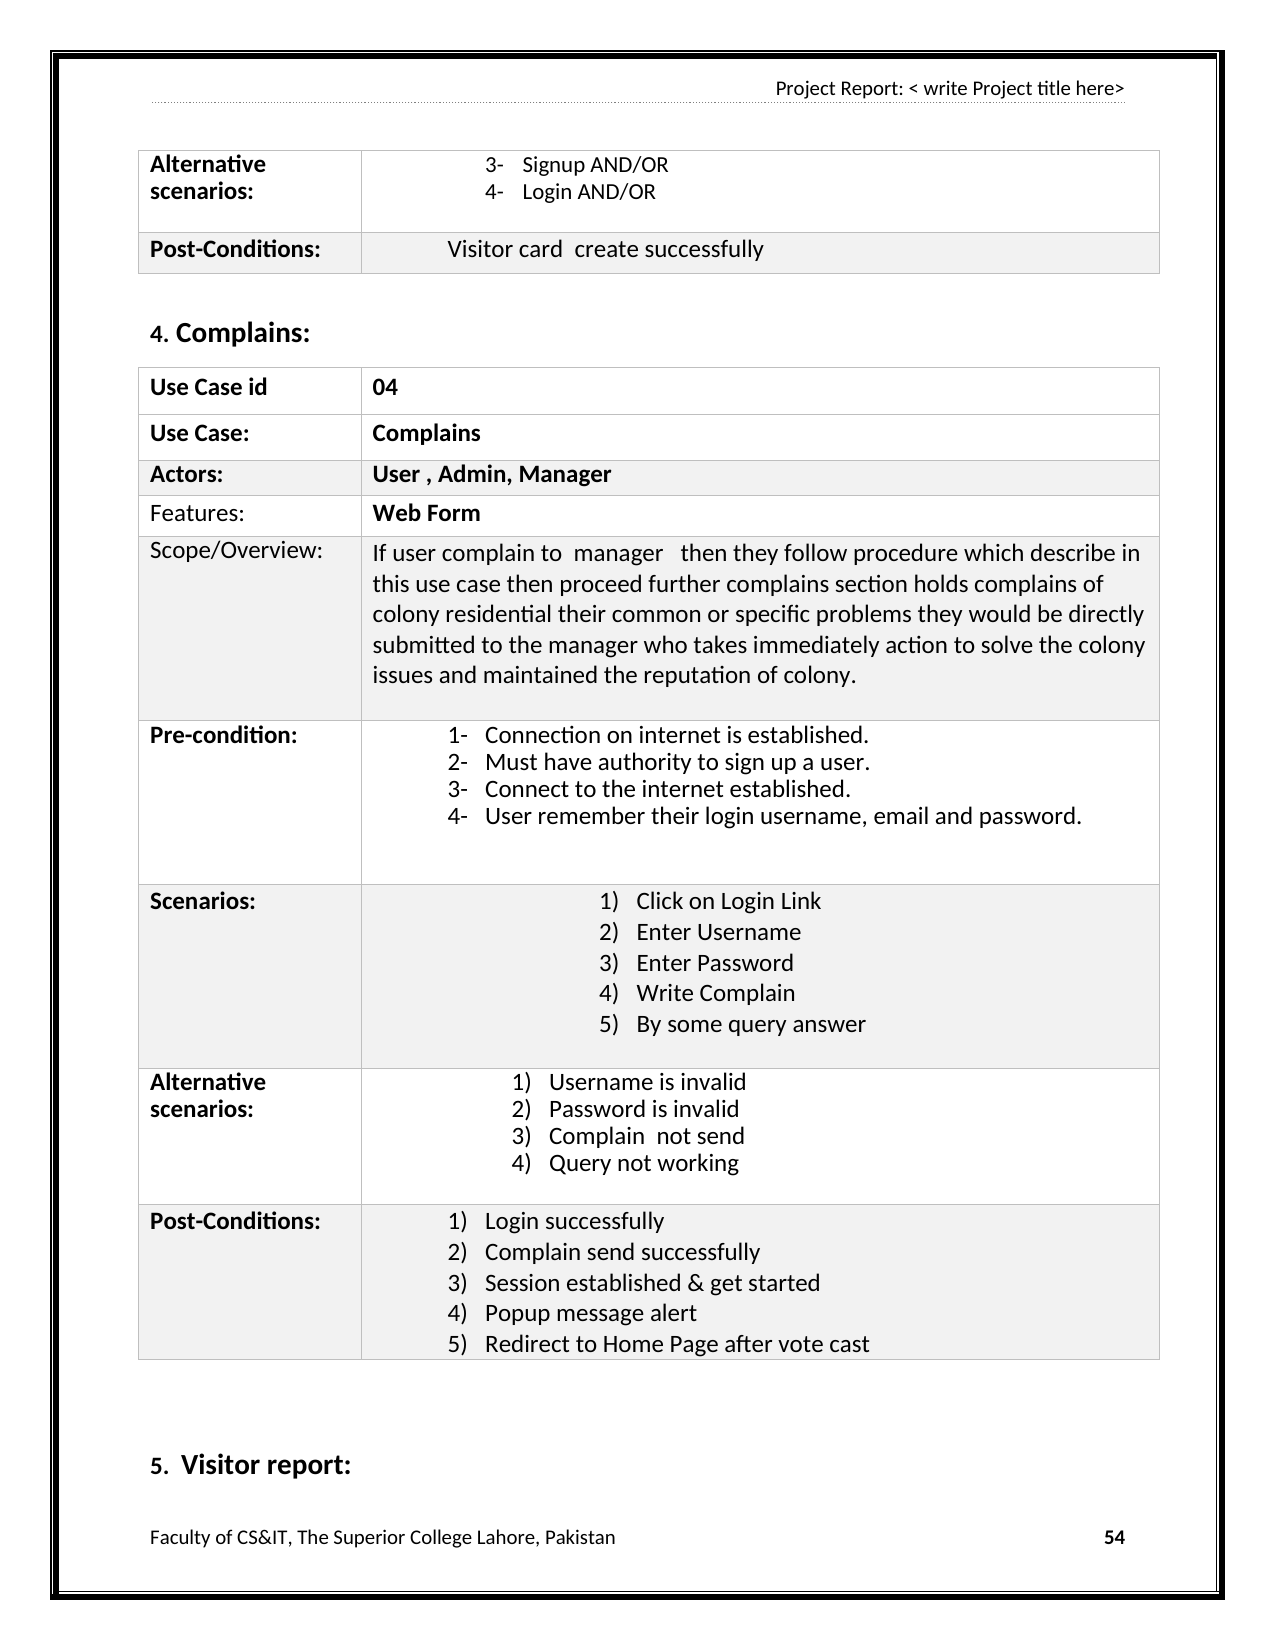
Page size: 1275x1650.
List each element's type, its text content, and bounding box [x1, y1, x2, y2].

table_cell Use Case: [139, 415, 361, 460]
table_cell Web Form [362, 496, 1159, 536]
table_cell Post-Conditions: [139, 233, 361, 273]
table_cell Alternative scenarios: [139, 1069, 361, 1204]
table_cell Signup AND/OR Login AND/OR [362, 151, 1159, 232]
table_cell Alternative scenarios: [139, 151, 361, 232]
table_cell Username is invalid Password is invalid Complain not send Query not working [362, 1069, 1159, 1204]
table_cell Pre-condition: [139, 721, 361, 884]
table_cell Connection on internet is established. Must have authority to sign up a user. Connect to the internet established. User remember their login username, email and password. [362, 721, 1159, 884]
table_cell Visitor card create successfully [362, 233, 1159, 273]
table_cell Scenarios: [139, 885, 361, 1068]
table_header 04 [362, 368, 1159, 413]
text 4. Complains: [150, 314, 1125, 349]
table_cell Post-Conditions: [139, 1205, 361, 1359]
text 5. Visitor report: [150, 1446, 1125, 1482]
table_cell Actors: [139, 461, 361, 495]
table_header Use Case id [139, 368, 361, 413]
table_cell Complains [362, 415, 1159, 460]
table_cell Click on Login Link Enter Username Enter Password Write Complain By some query answer [362, 885, 1159, 1068]
table_cell Login successfully Complain send successfully Session established & get started Popup message alert Redirect to Home Page after vote cast [362, 1205, 1159, 1359]
table_cell If user complain to manager then they follow procedure which describe in this use case then proceed further complains section holds complains of colony residential their common or specific problems they would be directly submitted to the manager who takes immediately action to solve the colony issues and maintained the reputation of colony. [362, 537, 1159, 720]
table_cell Scope/Overview: [139, 537, 361, 720]
table_cell User , Admin, Manager [362, 461, 1159, 495]
table_cell Features: [139, 496, 361, 536]
